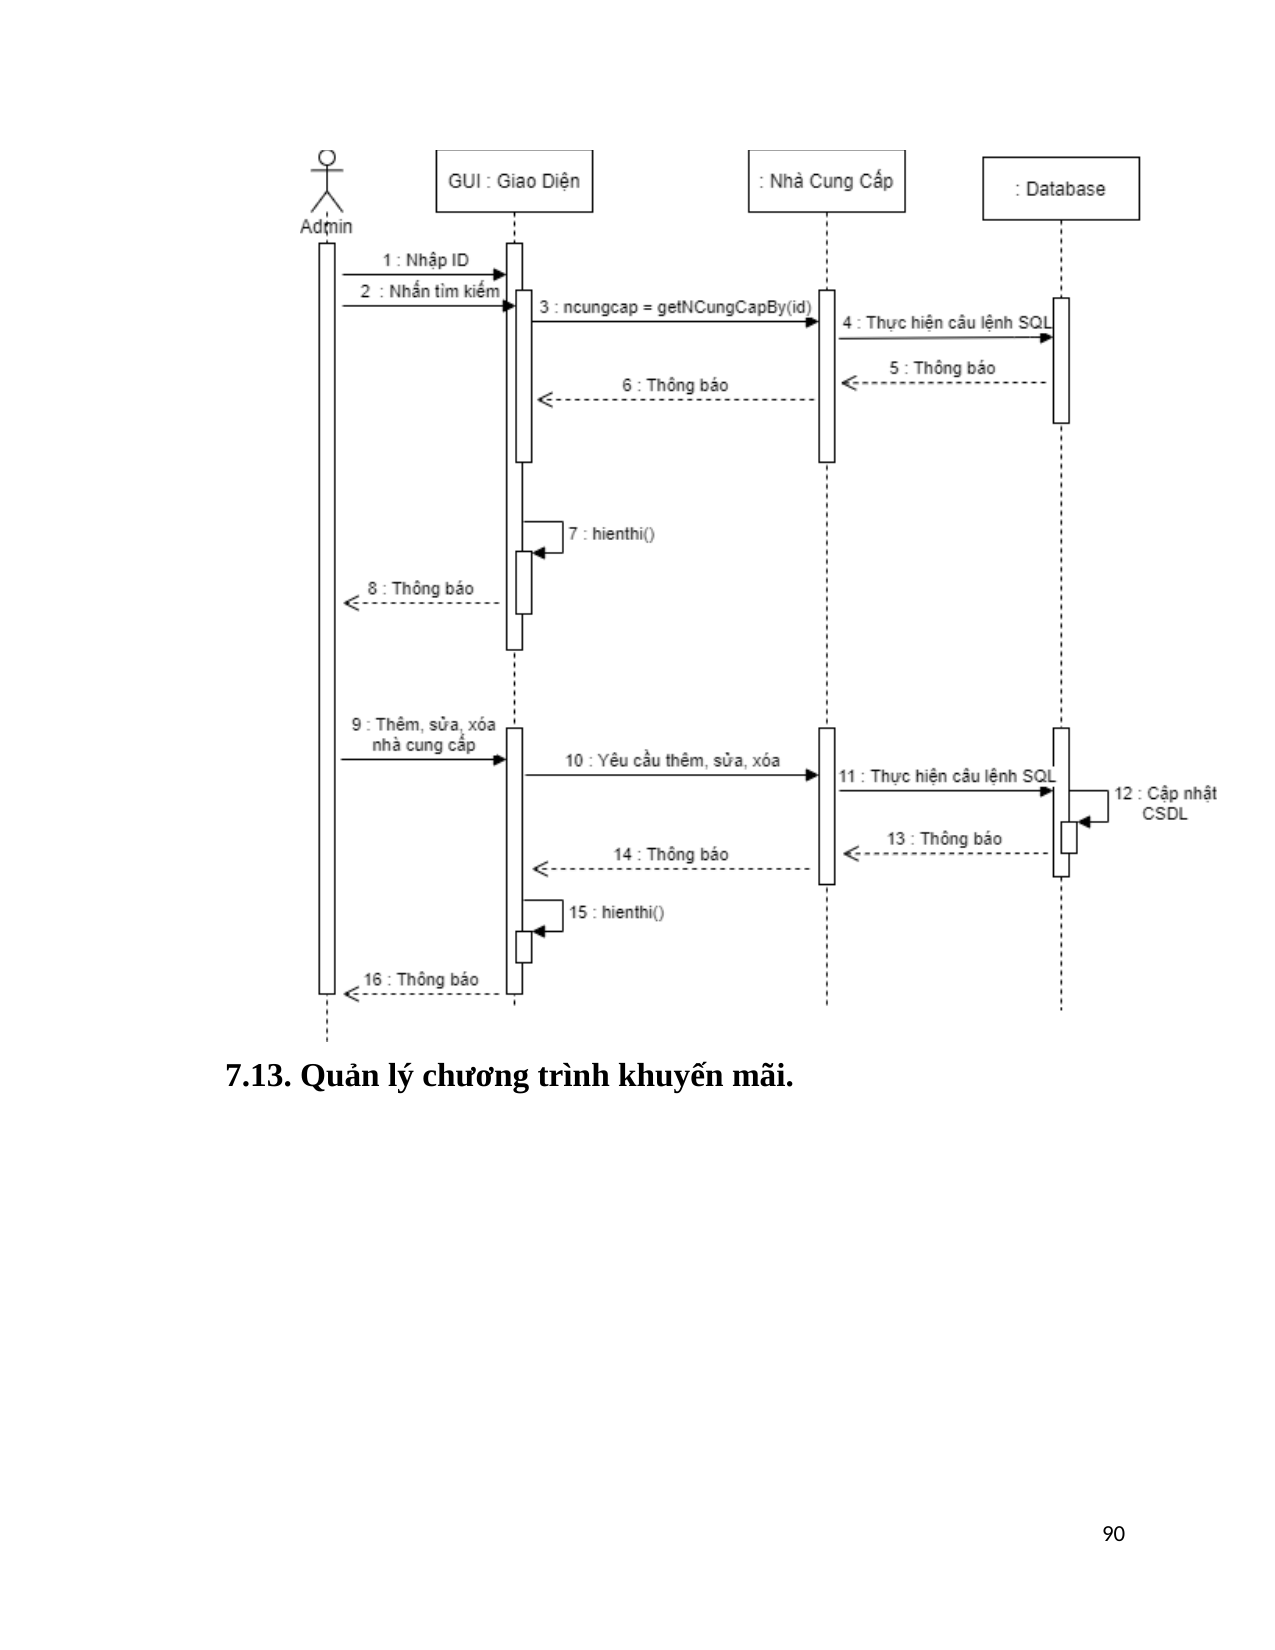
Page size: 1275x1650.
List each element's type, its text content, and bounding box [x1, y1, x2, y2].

picture [300, 150, 1217, 1042]
list Quản lý chương trình khuyến mãi. [225, 1056, 1125, 1094]
